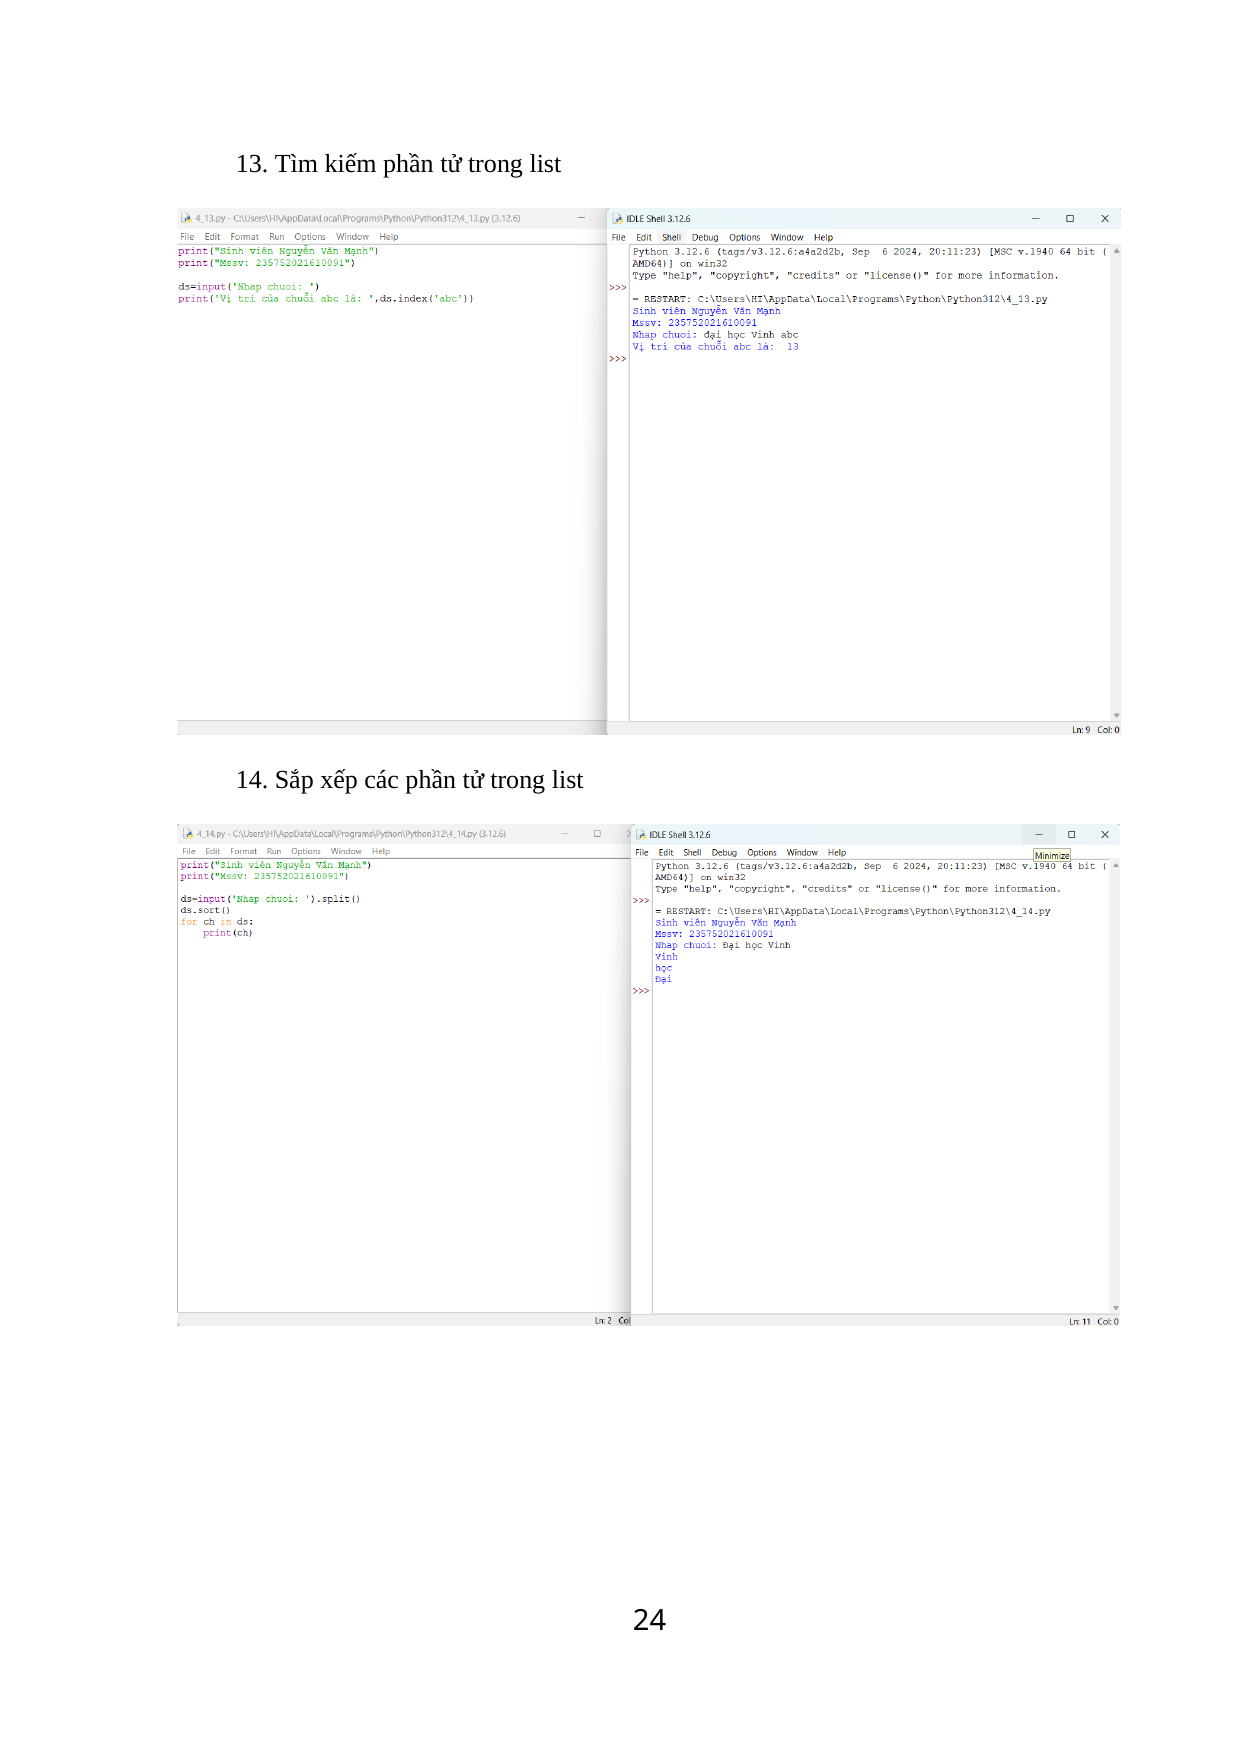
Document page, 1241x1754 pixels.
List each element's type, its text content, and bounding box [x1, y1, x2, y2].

picture [177, 824, 1120, 1326]
picture [177, 208, 1122, 735]
list Tìm kiếm phần tử trong list [236, 148, 1122, 178]
list Sắp xếp các phần tử trong list [236, 764, 1122, 794]
